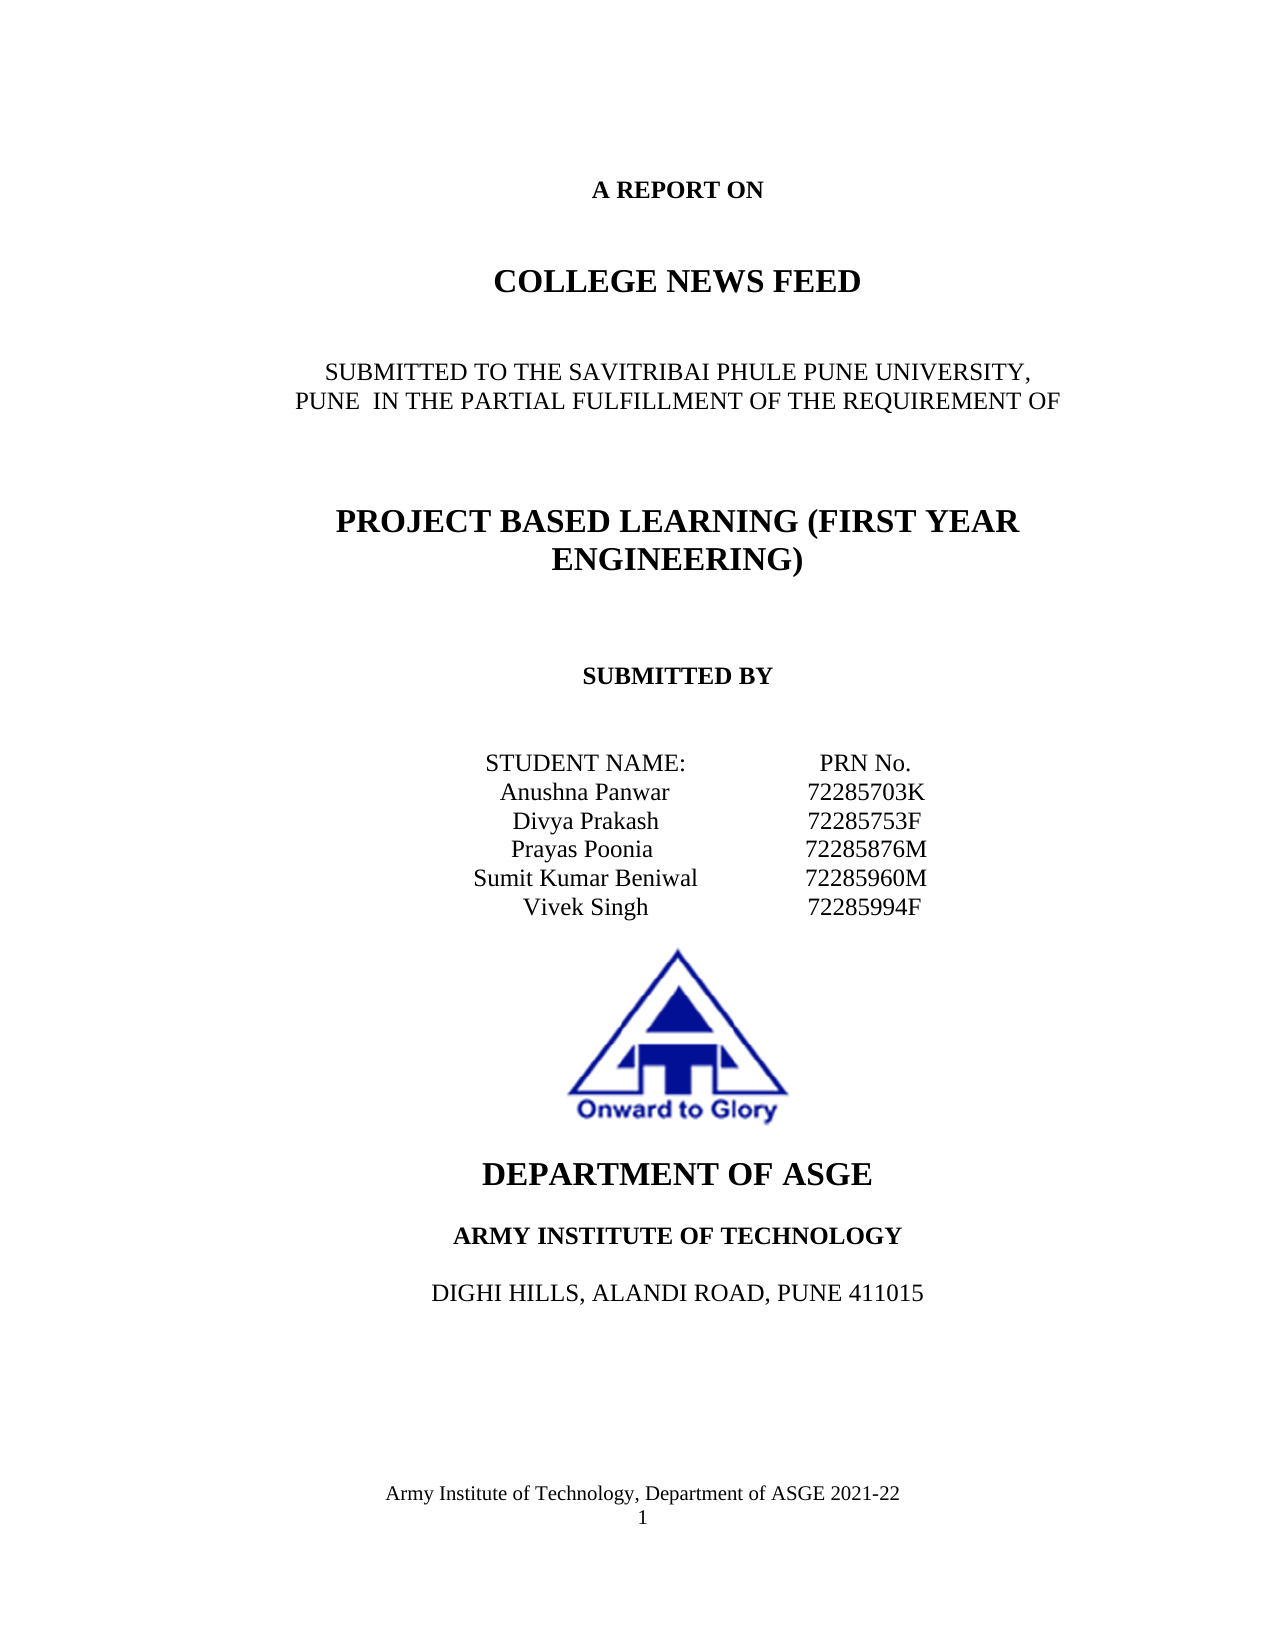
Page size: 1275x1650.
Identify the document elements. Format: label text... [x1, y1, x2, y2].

table_cell Vivek Singh [425, 894, 739, 946]
table_cell 72285876M [739, 837, 932, 865]
text COLLEGE NEWS FEED [288, 262, 1067, 300]
table_cell 72285753F [739, 808, 932, 837]
table_cell Divya Prakash [425, 808, 739, 837]
picture [566, 947, 790, 1126]
text SUBMITTED TO THE SAVITRIBAI PHULE PUNE UNIVERSITY, PUNE IN THE PARTIAL FULFILLMENT OF THE REQUIREMENT OF [289, 357, 1067, 415]
text DEPARTMENT OF ASGE [288, 1154, 1067, 1192]
table_header PRN No. [739, 751, 932, 779]
subtitle A REPORT ON [289, 175, 1067, 204]
text DIGHI HILLS, ALANDI ROAD, PUNE 411015 [288, 1278, 1067, 1307]
table_cell 72285960M [739, 865, 932, 894]
text PROJECT BASED LEARNING (FIRST YEAR ENGINEERING) [288, 501, 1067, 578]
table_cell 72285703K [739, 779, 932, 808]
table_header STUDENT NAME: [425, 751, 739, 779]
table_cell Sumit Kumar Beniwal [425, 865, 739, 894]
table_cell Prayas Poonia [425, 837, 739, 865]
subtitle ARMY INSTITUTE OF TECHNOLOGY [289, 1221, 1067, 1250]
table_cell Anushna Panwar [425, 779, 739, 808]
table_cell 72285994F [739, 894, 932, 946]
subtitle SUBMITTED BY [289, 661, 1067, 689]
